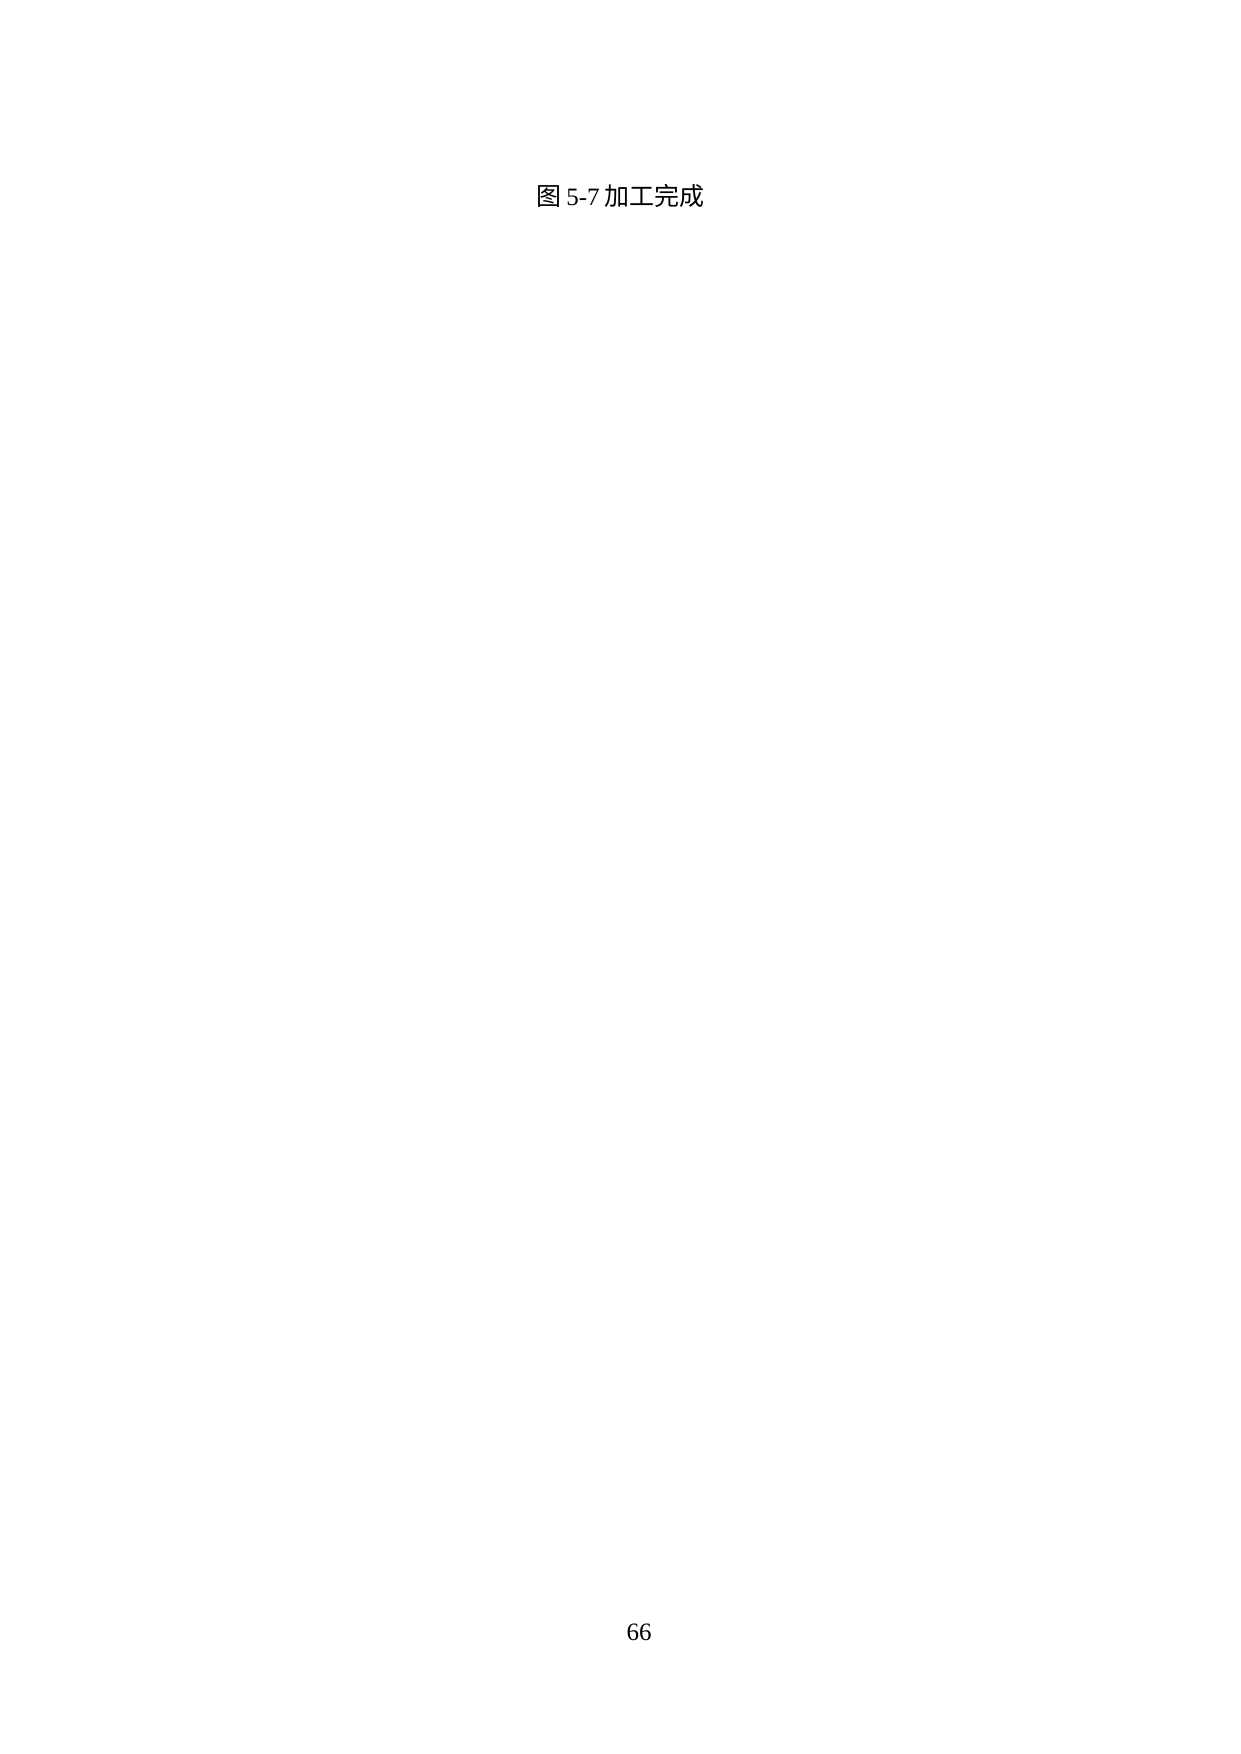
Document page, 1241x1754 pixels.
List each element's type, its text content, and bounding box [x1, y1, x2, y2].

list 图5-7加工完成 [187, 162, 1053, 227]
